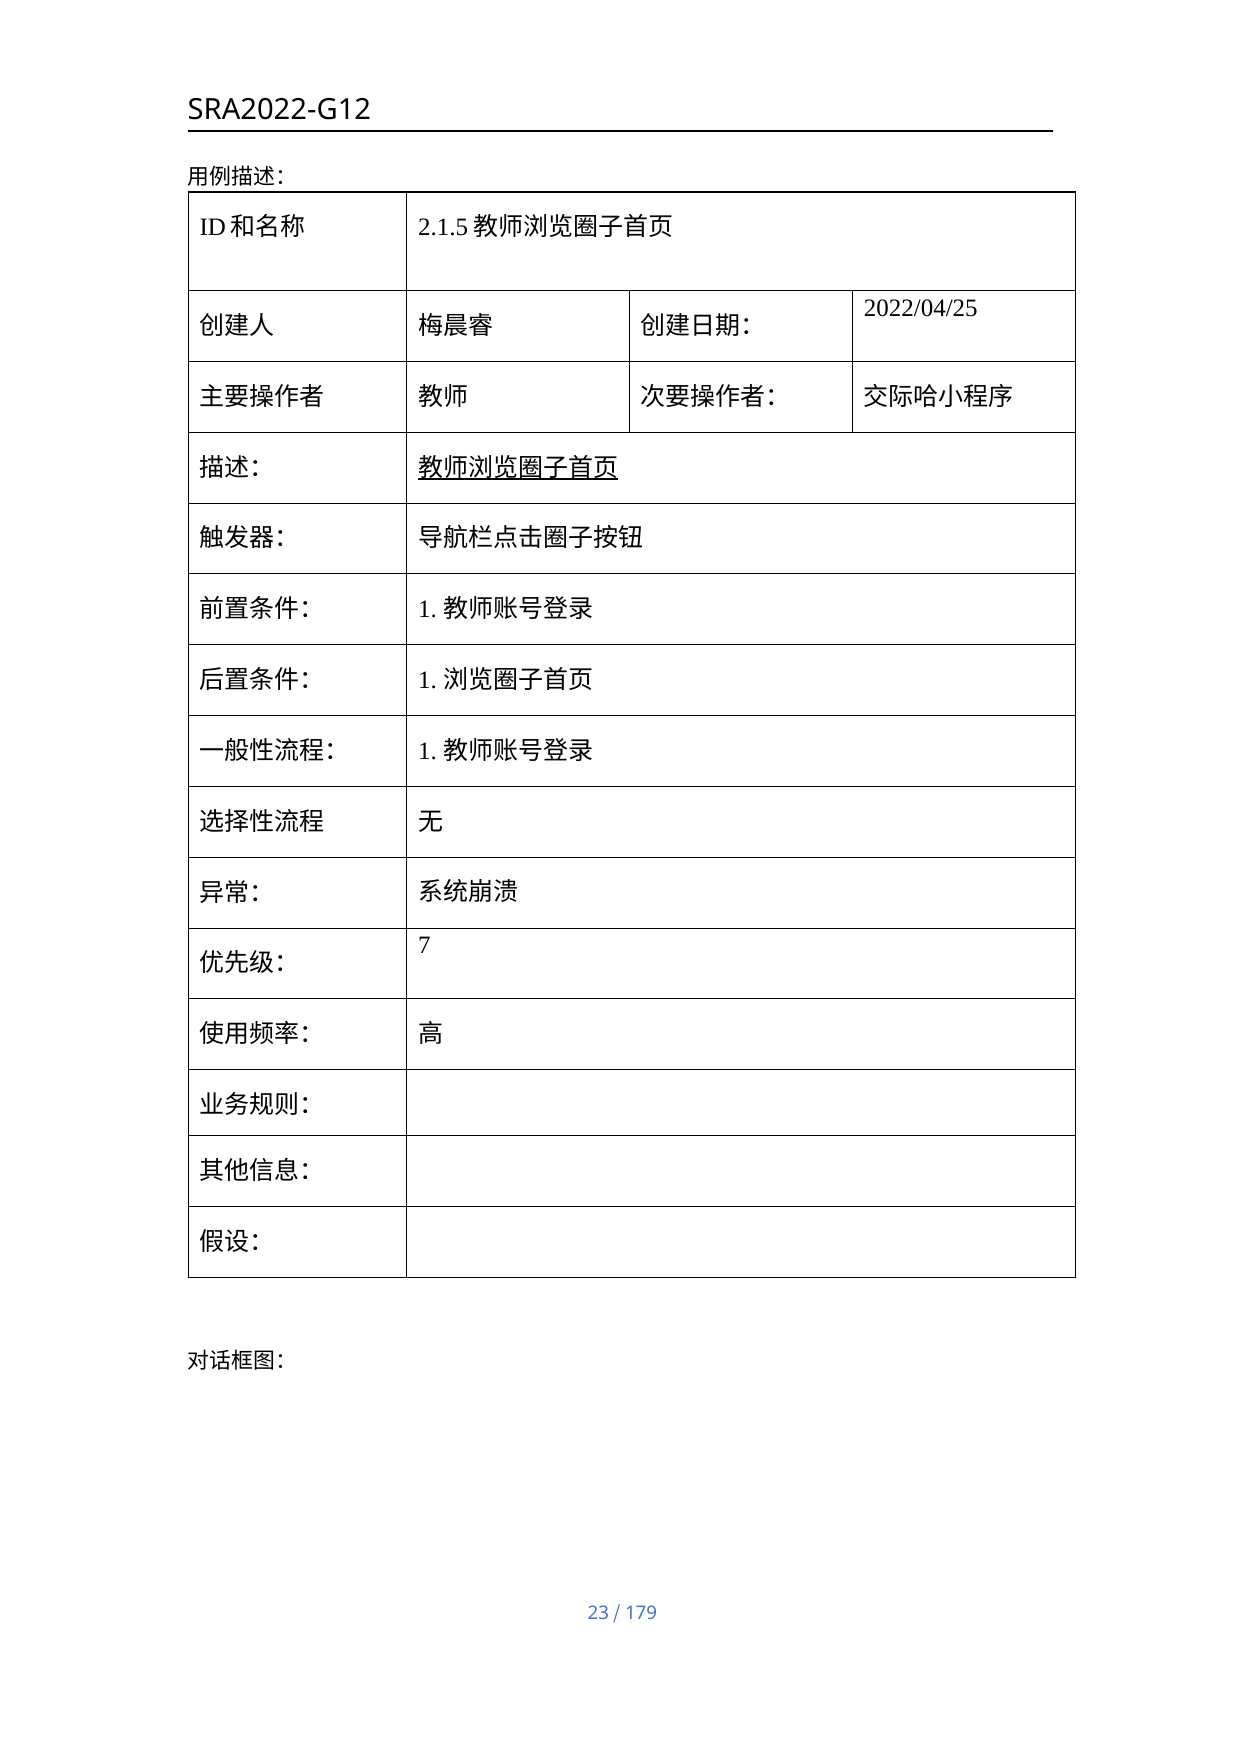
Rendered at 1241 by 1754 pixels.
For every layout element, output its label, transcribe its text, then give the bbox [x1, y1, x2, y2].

table_cell 无 [407, 787, 1075, 857]
table_cell 假设： [189, 1207, 406, 1277]
table_header ID和名称 [189, 193, 406, 290]
table_cell 教师 [407, 362, 629, 432]
table_cell 后置条件： [189, 645, 406, 715]
table_cell 导航栏点击圈子按钮 [407, 504, 1075, 573]
table_cell 1. 浏览圈子首页 [407, 645, 1075, 715]
table_cell 优先级： [189, 929, 406, 998]
table_cell 使用频率： [189, 999, 406, 1069]
table_cell 7 [407, 929, 1075, 998]
text 用例描述： [187, 159, 1053, 191]
table_cell 教师账号登录 [407, 574, 1075, 644]
table_cell [407, 1136, 1075, 1206]
text 对话框图： [187, 1343, 1053, 1375]
table_cell 教师浏览圈子首页 [407, 433, 1075, 502]
table_cell 创建日期： [630, 291, 852, 361]
table_cell 2022/04/25 [853, 291, 1075, 361]
table_cell 业务规则： [189, 1070, 406, 1135]
table_cell 教师账号登录 [407, 716, 1075, 786]
table_cell 系统崩溃 [407, 858, 1075, 927]
table_cell 主要操作者 [189, 362, 406, 432]
table_cell 其他信息： [189, 1136, 406, 1206]
table_cell 高 [407, 999, 1075, 1069]
table_header 2.1.5教师浏览圈子首页 [407, 193, 1075, 290]
table_cell 前置条件： [189, 574, 406, 644]
table_cell 梅晨睿 [407, 291, 629, 361]
table_cell [407, 1207, 1075, 1277]
table_cell 创建人 [189, 291, 406, 361]
table_cell [407, 1070, 1075, 1135]
table_cell 异常： [189, 858, 406, 927]
table_cell 交际哈小程序 [853, 362, 1075, 432]
table_cell 次要操作者： [630, 362, 852, 432]
table_cell 触发器： [189, 504, 406, 573]
table_cell 描述： [189, 433, 406, 502]
table_cell 选择性流程 [189, 787, 406, 857]
table_cell 一般性流程： [189, 716, 406, 786]
